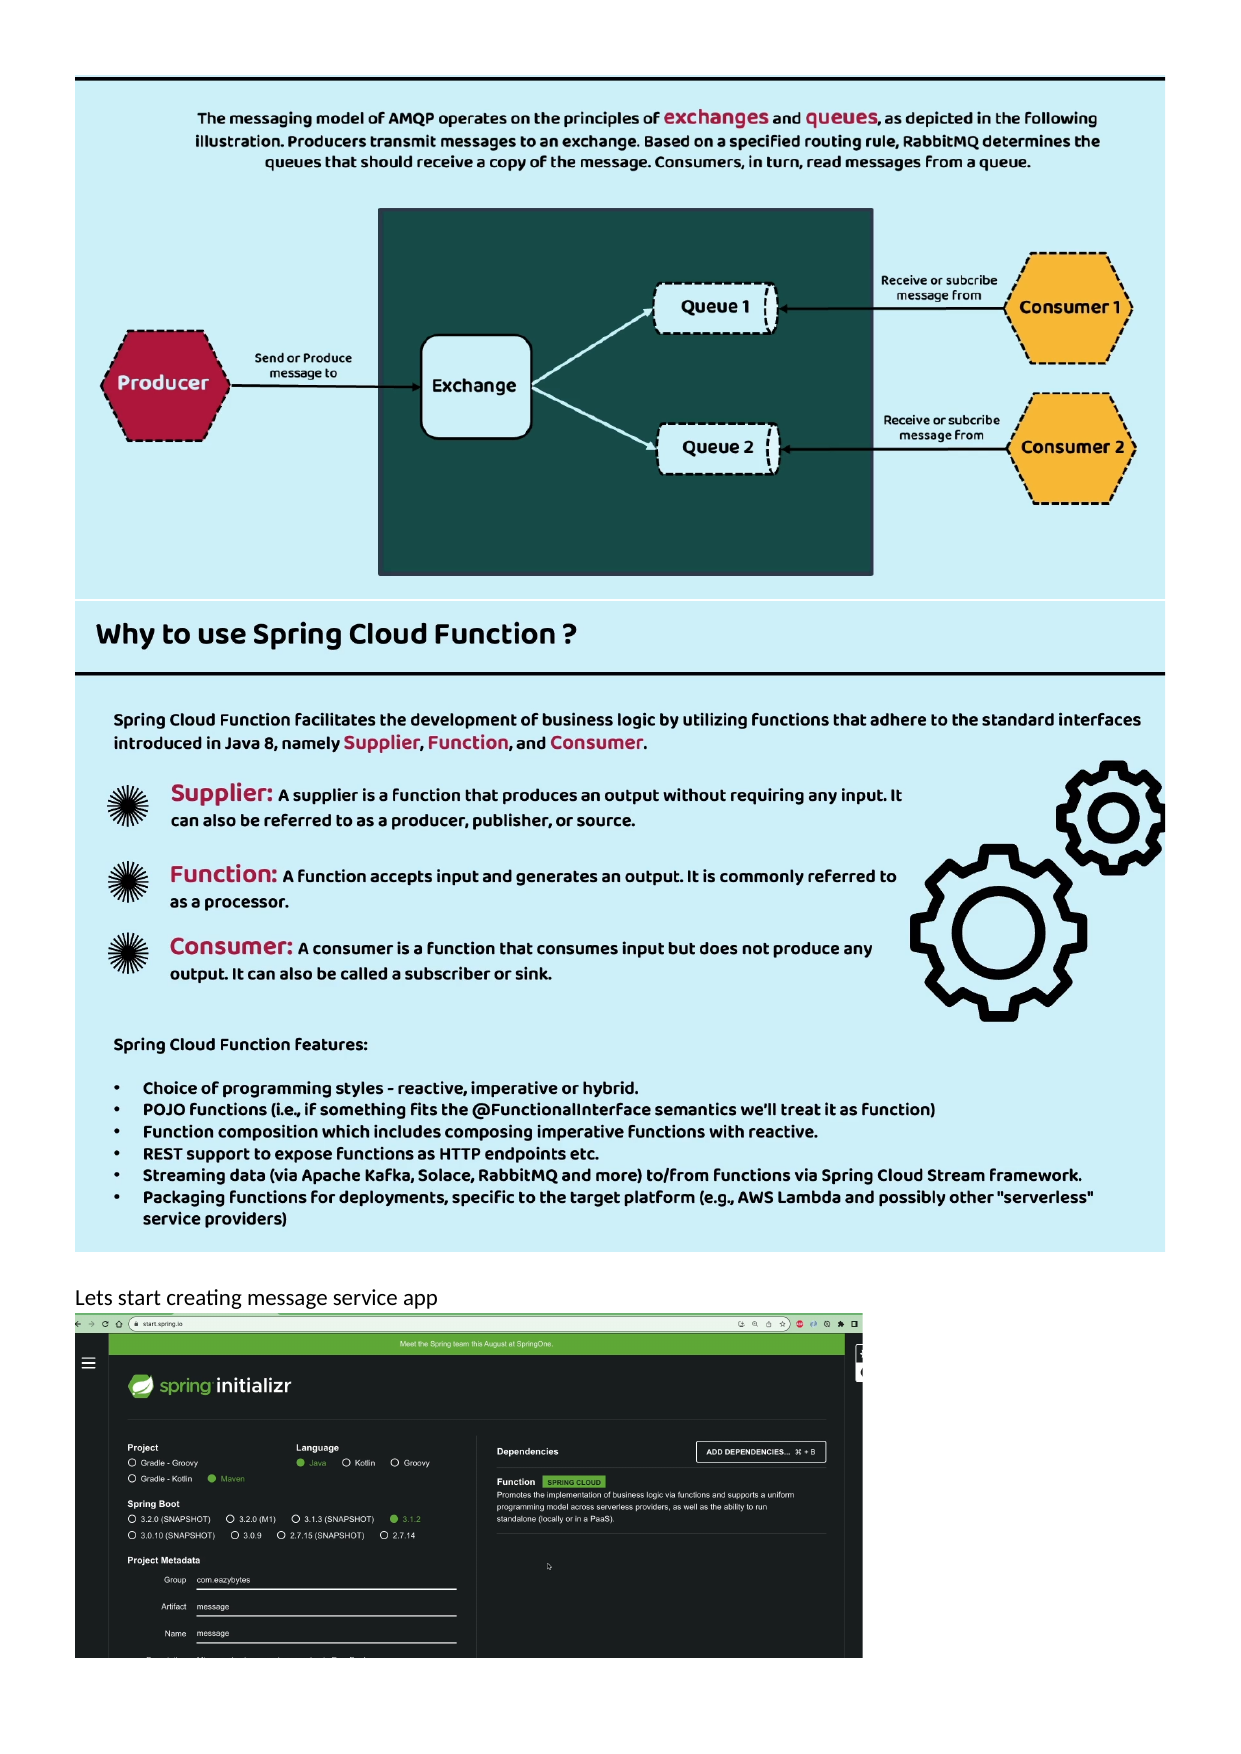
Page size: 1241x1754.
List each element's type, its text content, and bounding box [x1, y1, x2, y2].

text Lets start creating message service app [75, 1283, 1165, 1312]
picture [75, 75, 1166, 599]
picture [75, 601, 1166, 1252]
picture [75, 1313, 863, 1658]
